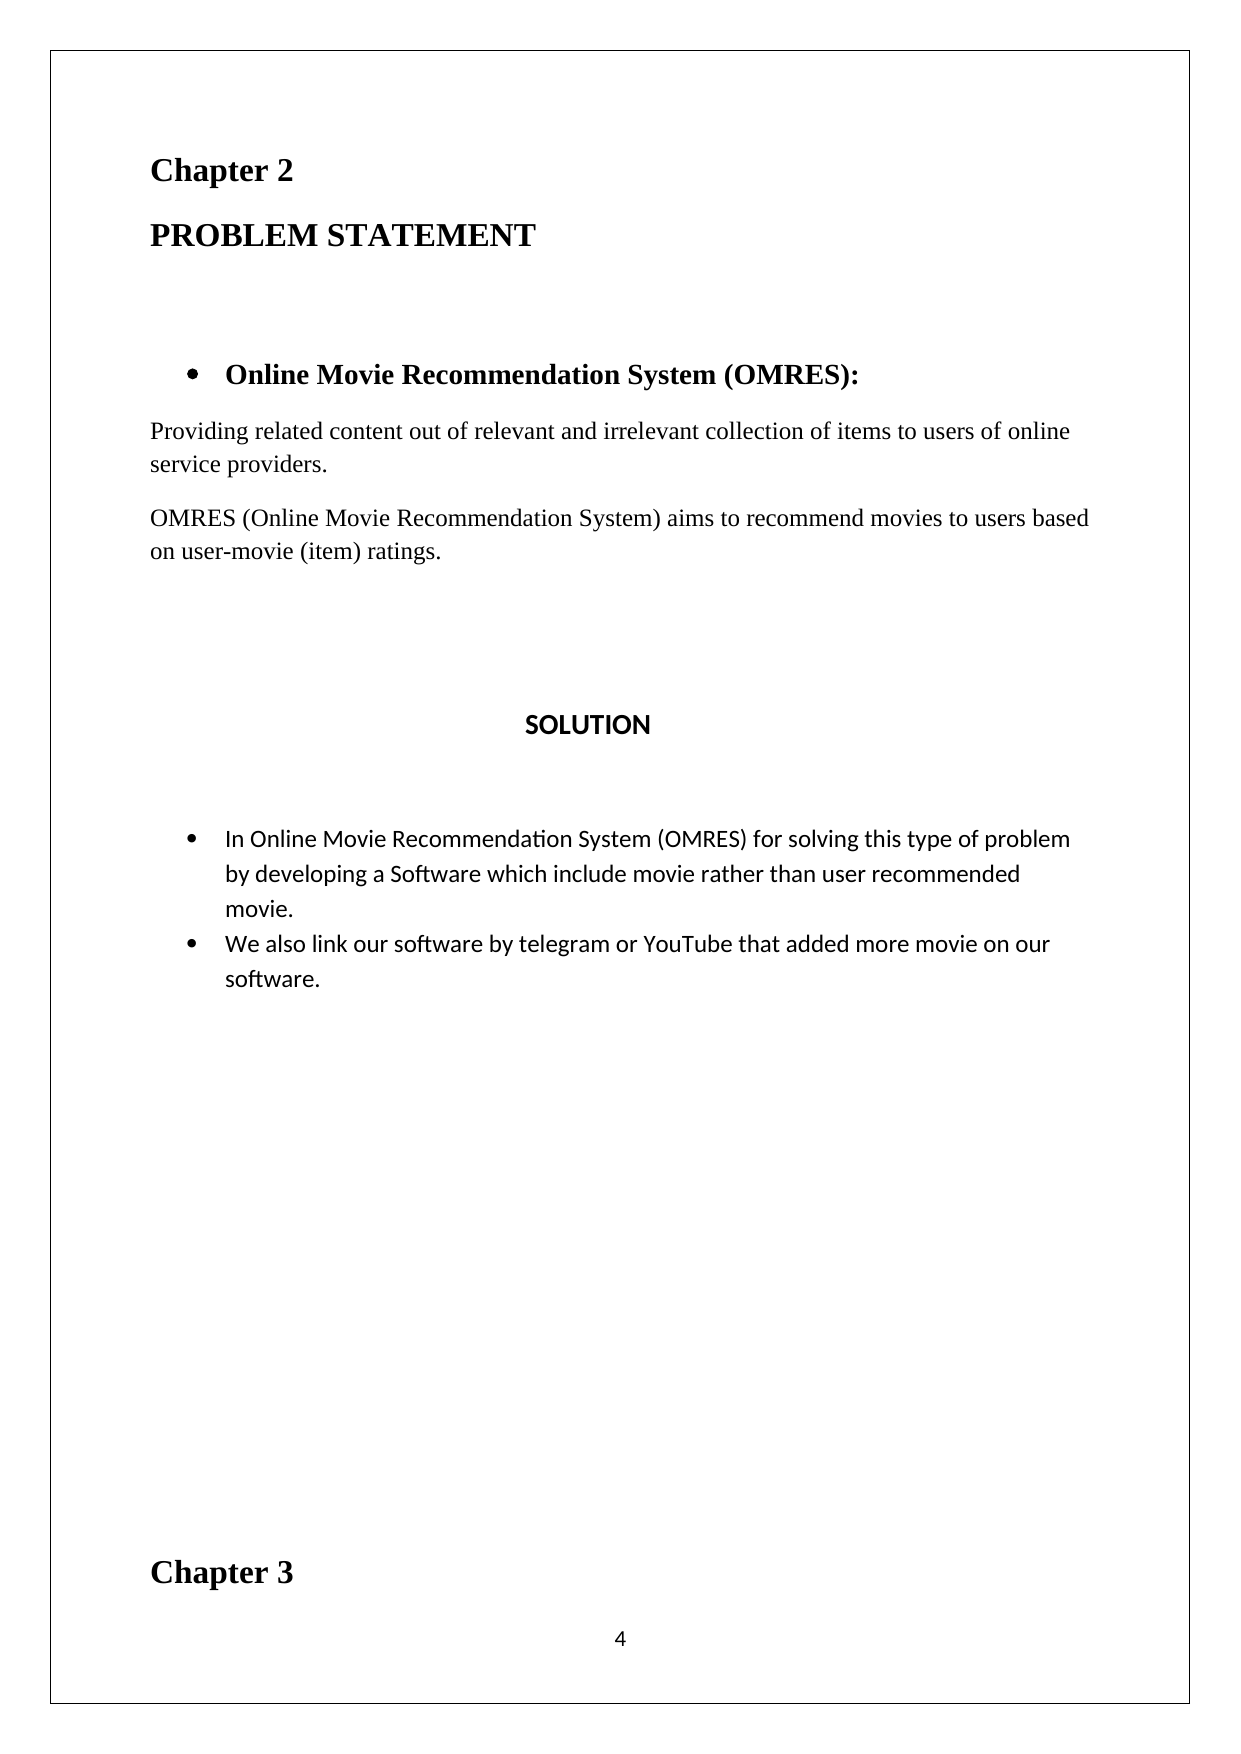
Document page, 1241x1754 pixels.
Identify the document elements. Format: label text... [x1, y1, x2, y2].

text OMRES (Online Movie Recommendation System) aims to recommend movies to users based on user-movie (item) ratings. [150, 503, 1090, 565]
text Chapter 2 [150, 150, 1090, 188]
text SOLUTION [450, 706, 1090, 742]
text Chapter 3 [150, 1552, 1090, 1591]
list In Online Movie Recommendation System (OMRES) for solving this type of problem by developing a Software which include movie rather than user recommended movie. [187, 824, 1090, 924]
text Providing related content out of relevant and irrelevant collection of items to users of online service providers. [150, 416, 1090, 478]
list We also link our software by telegram or YouTube that added more movie on our software. [187, 929, 1090, 994]
text PROBLEM STATEMENT [150, 215, 1090, 253]
list Online Movie Recommendation System (OMRES): [187, 357, 1090, 391]
